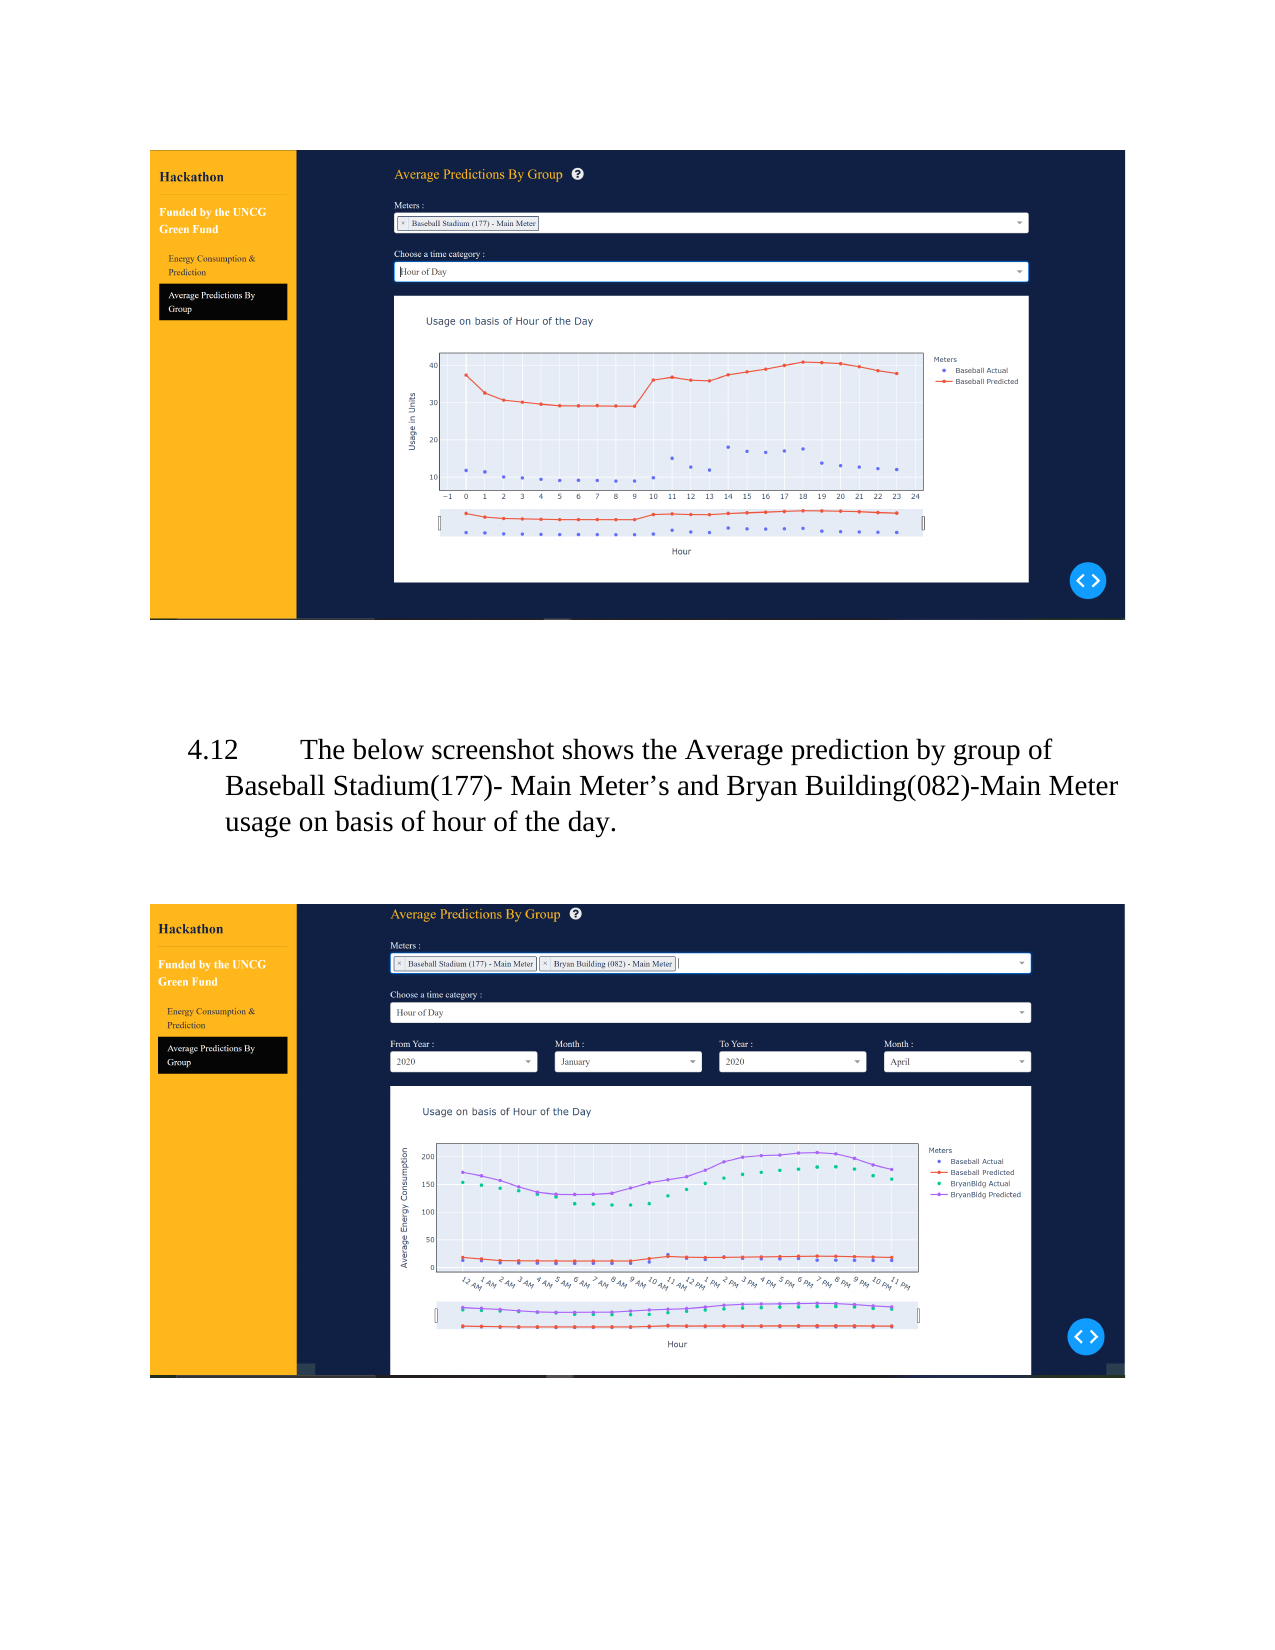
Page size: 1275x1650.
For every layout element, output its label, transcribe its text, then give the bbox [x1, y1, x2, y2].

list The below screenshot shows the Average prediction by group of Baseball Stadium(177)- Main Meter’s and Bryan Building(082)-Main Meter usage on basis of hour of the day. [187, 732, 1125, 838]
picture [150, 904, 1125, 1378]
picture [150, 150, 1125, 620]
